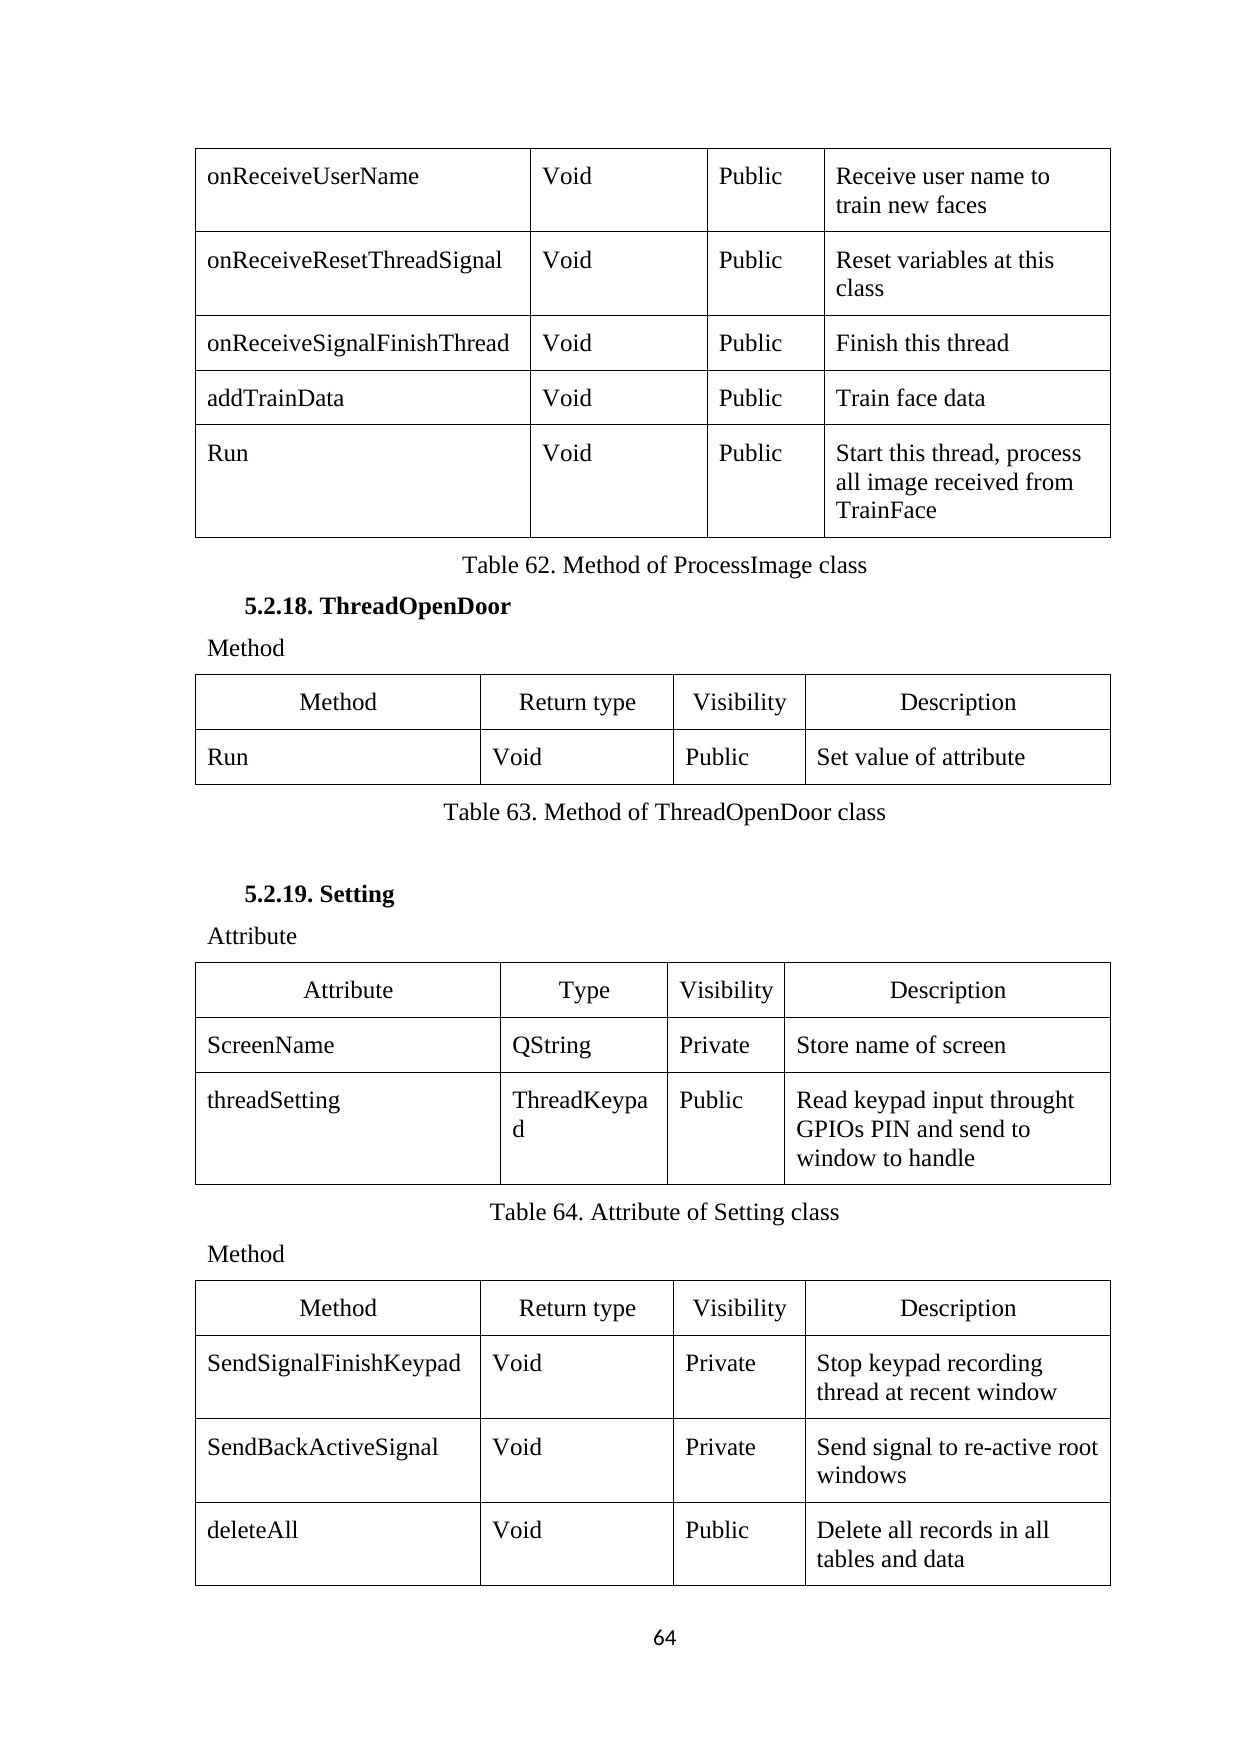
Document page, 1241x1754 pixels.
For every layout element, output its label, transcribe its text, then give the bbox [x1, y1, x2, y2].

table_cell Start this thread, process all image received from TrainFace [825, 425, 1110, 537]
table_cell Finish this thread [825, 316, 1110, 369]
text Method [207, 633, 1122, 661]
table_cell Stop keypad recording thread at recent window [806, 1336, 1110, 1418]
table_cell Void [531, 316, 707, 369]
table_cell SendBackActiveSignal [196, 1419, 480, 1502]
table_cell onReceiveResetThreadSignal [196, 232, 530, 315]
text Table 63. Method of ThreadOpenDoor class [207, 797, 1122, 826]
table_cell Void [481, 1503, 673, 1585]
table_cell Receive user name to train new faces [825, 149, 1110, 231]
table_cell Public [708, 149, 824, 231]
text Attribute [207, 921, 1122, 949]
table_cell Void [531, 425, 707, 537]
table_header Method [196, 1281, 480, 1335]
table_cell QString [501, 1018, 667, 1072]
text Table 64. Attribute of Setting class [207, 1197, 1122, 1226]
table_cell Void [481, 730, 673, 783]
table_cell Void [531, 232, 707, 315]
table_cell Private [674, 1336, 805, 1418]
table_cell Public [668, 1073, 784, 1184]
table_header Description [785, 963, 1110, 1017]
table_cell addTrainData [196, 371, 530, 424]
text 5.2.19. Setting [207, 879, 1122, 908]
table_cell Public [708, 371, 824, 424]
table_cell deleteAll [196, 1503, 480, 1585]
table_cell ThreadKeypad [501, 1073, 667, 1184]
table_cell Void [531, 149, 707, 231]
table_cell ScreenName [196, 1018, 500, 1072]
table_cell SendSignalFinishKeypad [196, 1336, 480, 1418]
table_cell Send signal to re-active root windows [806, 1419, 1110, 1502]
table_cell Delete all records in all tables and data [806, 1503, 1110, 1585]
table_cell onReceiveSignalFinishThread [196, 316, 530, 369]
table_cell Void [531, 371, 707, 424]
table_cell Public [674, 730, 805, 783]
table_cell Train face data [825, 371, 1110, 424]
table_header Visibility [674, 675, 805, 729]
table_header Return type [481, 1281, 673, 1335]
table_header Type [501, 963, 667, 1017]
table_header Attribute [196, 963, 500, 1017]
table_cell onReceiveUserName [196, 149, 530, 231]
table_cell Private [668, 1018, 784, 1072]
table_cell Read keypad input throught GPIOs PIN and send to window to handle [785, 1073, 1110, 1184]
table_header Method [196, 675, 480, 729]
table_header Visibility [668, 963, 784, 1017]
table_cell Private [674, 1419, 805, 1502]
table_header Description [806, 675, 1110, 729]
table_cell Store name of screen [785, 1018, 1110, 1072]
table_cell Run [196, 425, 530, 537]
text Method [207, 1239, 1122, 1267]
table_header Return type [481, 675, 673, 729]
table_cell Run [196, 730, 480, 783]
table_cell Public [708, 425, 824, 537]
table_cell Void [481, 1336, 673, 1418]
table_cell Reset variables at this class [825, 232, 1110, 315]
table_cell Public [708, 316, 824, 369]
text Table 62. Method of ProcessImage class [207, 550, 1122, 579]
text 5.2.18. ThreadOpenDoor [207, 591, 1122, 620]
table_cell Public [708, 232, 824, 315]
table_cell Public [674, 1503, 805, 1585]
table_cell threadSetting [196, 1073, 500, 1184]
table_header Description [806, 1281, 1110, 1335]
table_cell Set value of attribute [806, 730, 1110, 783]
table_header Visibility [674, 1281, 805, 1335]
table_cell Void [481, 1419, 673, 1502]
